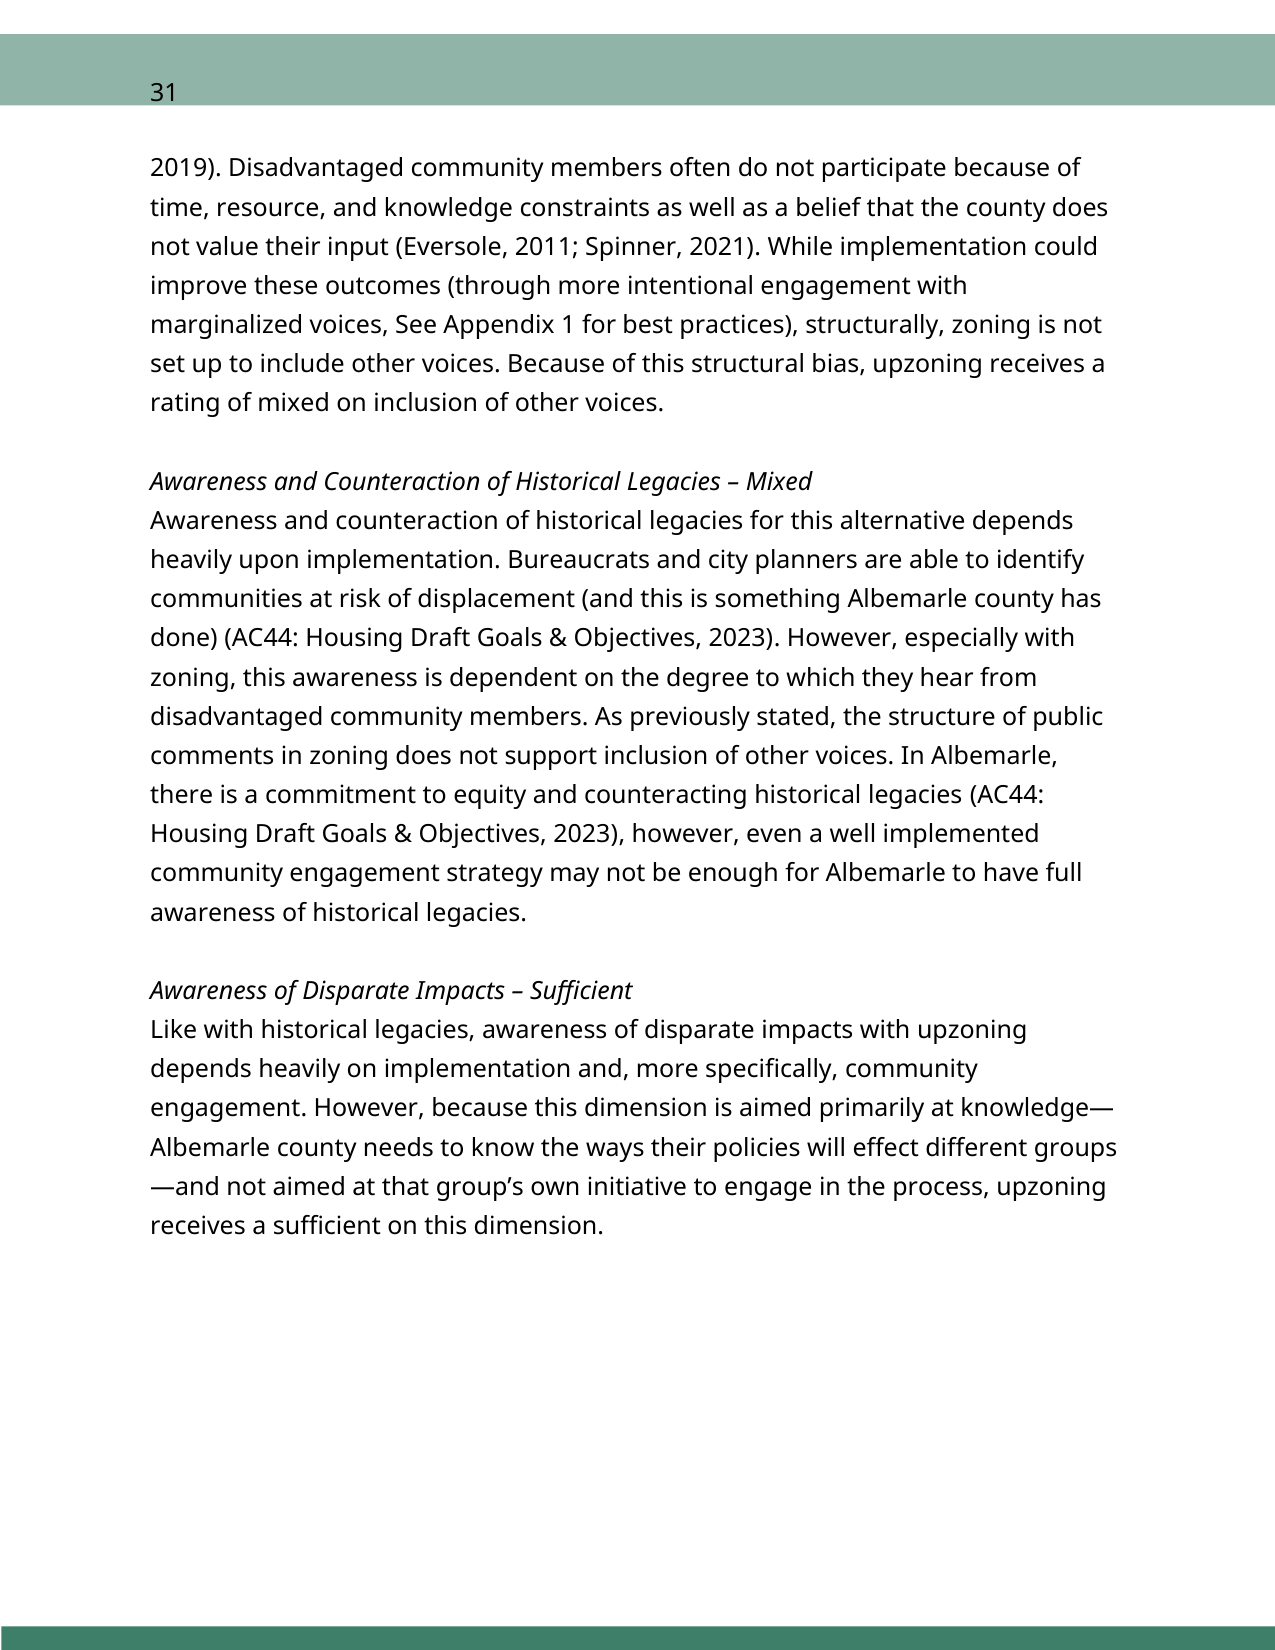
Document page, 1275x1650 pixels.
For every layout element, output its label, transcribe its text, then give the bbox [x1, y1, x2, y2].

text Awareness and counteraction of historical legacies for this alternative depends heavily upon implementation. Bureaucrats and city planners are able to identify communities at risk of displacement (and this is something Albemarle county has done) (AC44: Housing Draft Goals & Objectives, 2023). However, especially with zoning, this awareness is dependent on the degree to which they hear from disadvantaged community members. As previously stated, the structure of public comments in zoning does not support inclusion of other voices. In Albemarle, there is a commitment to equity and counteracting historical legacies (AC44: Housing Draft Goals & Objectives, 2023), however, even a well implemented community engagement strategy may not be enough for Albemarle to have full awareness of historical legacies. [150, 502, 1125, 928]
text Awareness and Counteraction of Historical Legacies – Mixed [150, 463, 1125, 497]
text Awareness of Disparate Impacts – Sufficient [150, 972, 1125, 1007]
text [150, 150, 1125, 419]
text Like with historical legacies, awareness of disparate impacts with upzoning depends heavily on implementation and, more specifically, community engagement. However, because this dimension is aimed primarily at knowledge—Albemarle county needs to know the ways their policies will effect different groups—and not aimed at that group’s own initiative to engage in the process, upzoning receives a sufficient on this dimension. [150, 1012, 1125, 1242]
